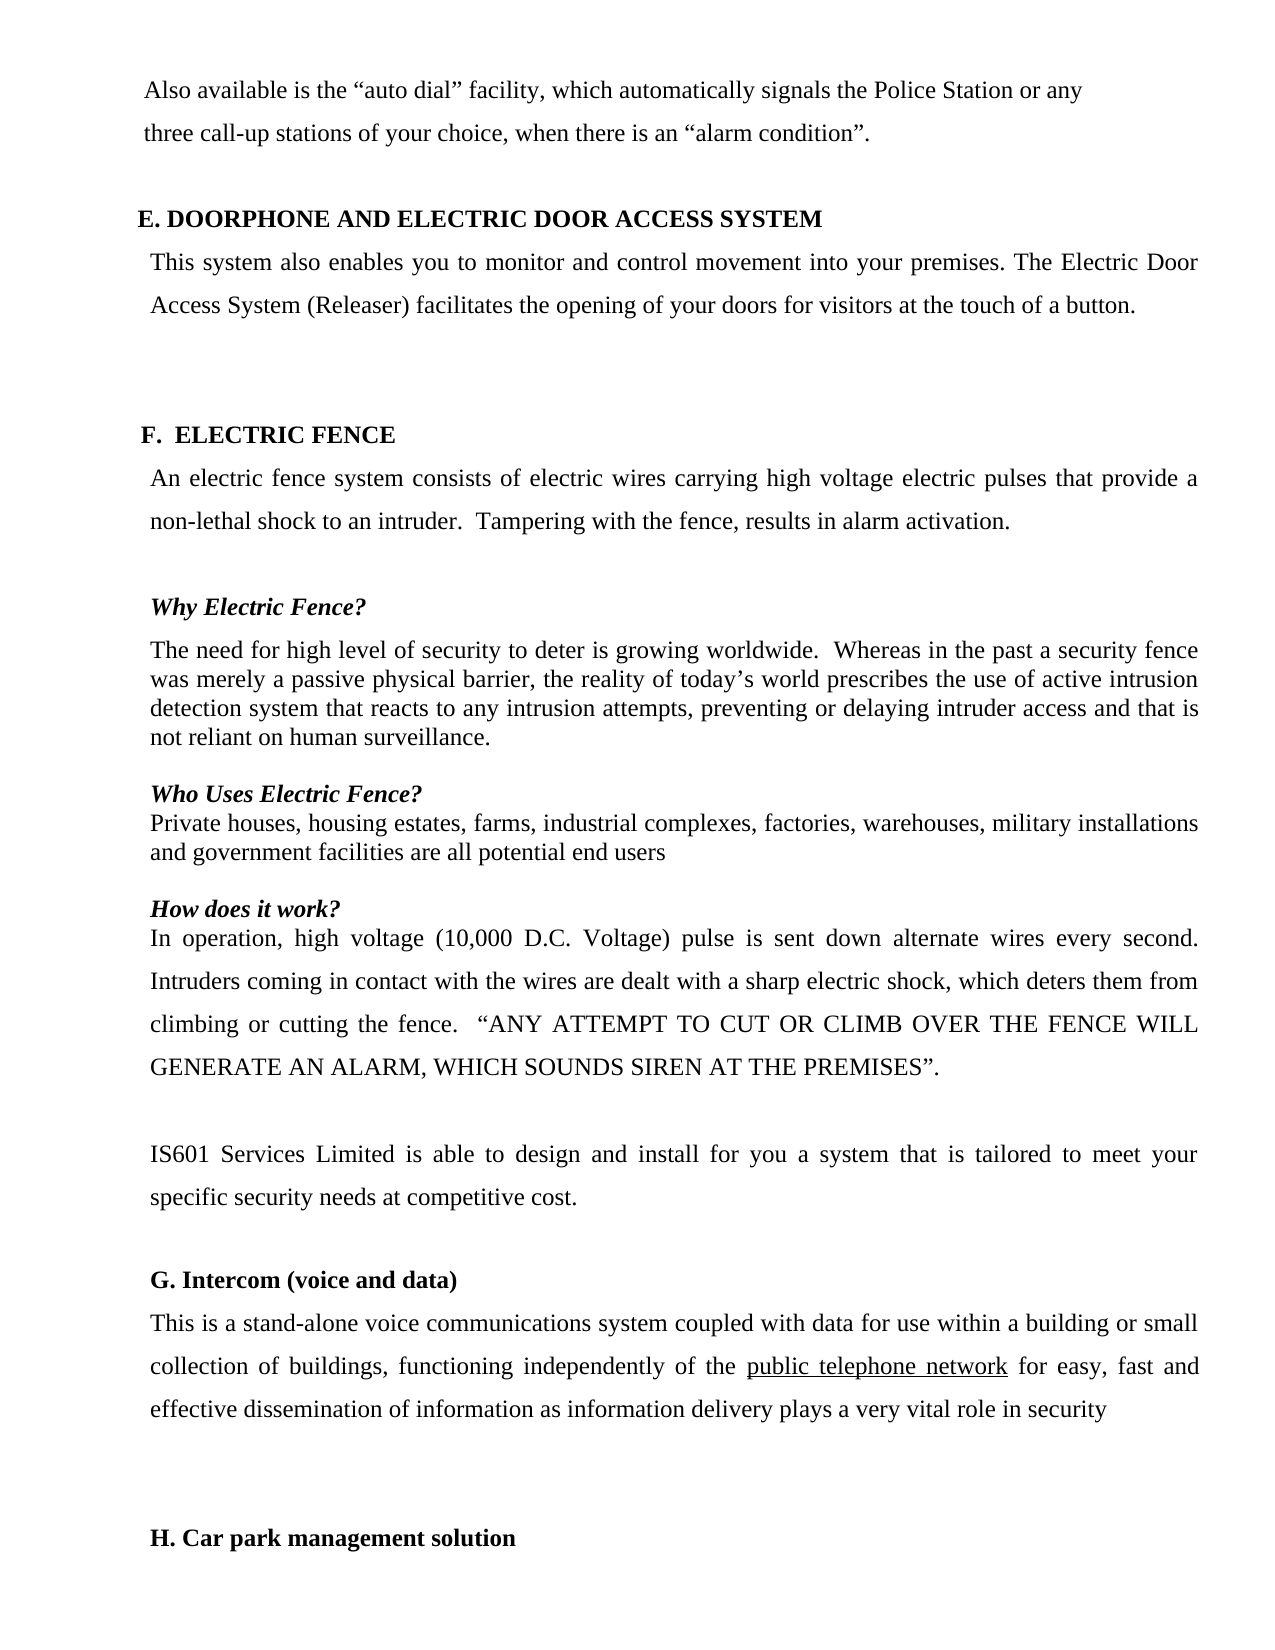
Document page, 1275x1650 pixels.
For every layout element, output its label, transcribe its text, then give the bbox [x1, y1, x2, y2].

text An electric fence system consists of electric wires carrying high voltage electric pulses that provide a non-lethal shock to an intruder. Tampering with the fence, results in alarm activation. [150, 463, 1200, 535]
text E. DOORPHONE AND ELECTRIC DOOR ACCESS SYSTEM [75, 204, 1200, 233]
text Private houses, housing estates, farms, industrial complexes, factories, warehouses, military installations and government facilities are all potential end users [150, 808, 1200, 866]
text The need for high level of security to deter is growing worldwide. Whereas in the past a security fence was merely a passive physical barrier, the reality of today’s world prescribes the use of active intrusion detection system that reacts to any intrusion attempts, preventing or delaying intruder access and that is not reliant on human surveillance. [150, 636, 1200, 751]
text F. ELECTRIC FENCE [75, 420, 1200, 449]
text This system also enables you to monitor and control movement into your premises. The Electric Door Access System (Releaser) facilitates the opening of your doors for visitors at the touch of a button. [150, 247, 1200, 319]
text G. Intercom (voice and data) [75, 1265, 1200, 1293]
text How does it work? [75, 894, 1200, 923]
text Also available is the “auto dial” facility, which automatically signals the Police Station or any [137, 75, 1200, 104]
text Who Uses Electric Fence? [75, 779, 1200, 808]
text Why Electric Fence? [75, 592, 1200, 621]
text IS601 Services Limited is able to design and install for you a system that is tailored to meet your specific security needs at competitive cost. [150, 1139, 1200, 1211]
text three call-up stations of your choice, when there is an “alarm condition”. [137, 118, 1200, 147]
text In operation, high voltage (10,000 D.C. Voltage) pulse is sent down alternate wires every second. Intruders coming in contact with the wires are dealt with a sharp electric shock, which deters them from climbing or cutting the fence. “ANY ATTEMPT TO CUT OR CLIMB OVER THE FENCE WILL GENERATE AN ALARM, WHICH SOUNDS SIREN AT THE PREMISES”. [150, 923, 1200, 1081]
text This is a stand-alone voice communications system coupled with data for use within a building or small collection of buildings, functioning independently of the public telephone network for easy, fast and effective dissemination of information as information delivery plays a very vital role in security [150, 1308, 1200, 1423]
text H. Car park management solution [150, 1523, 1200, 1552]
